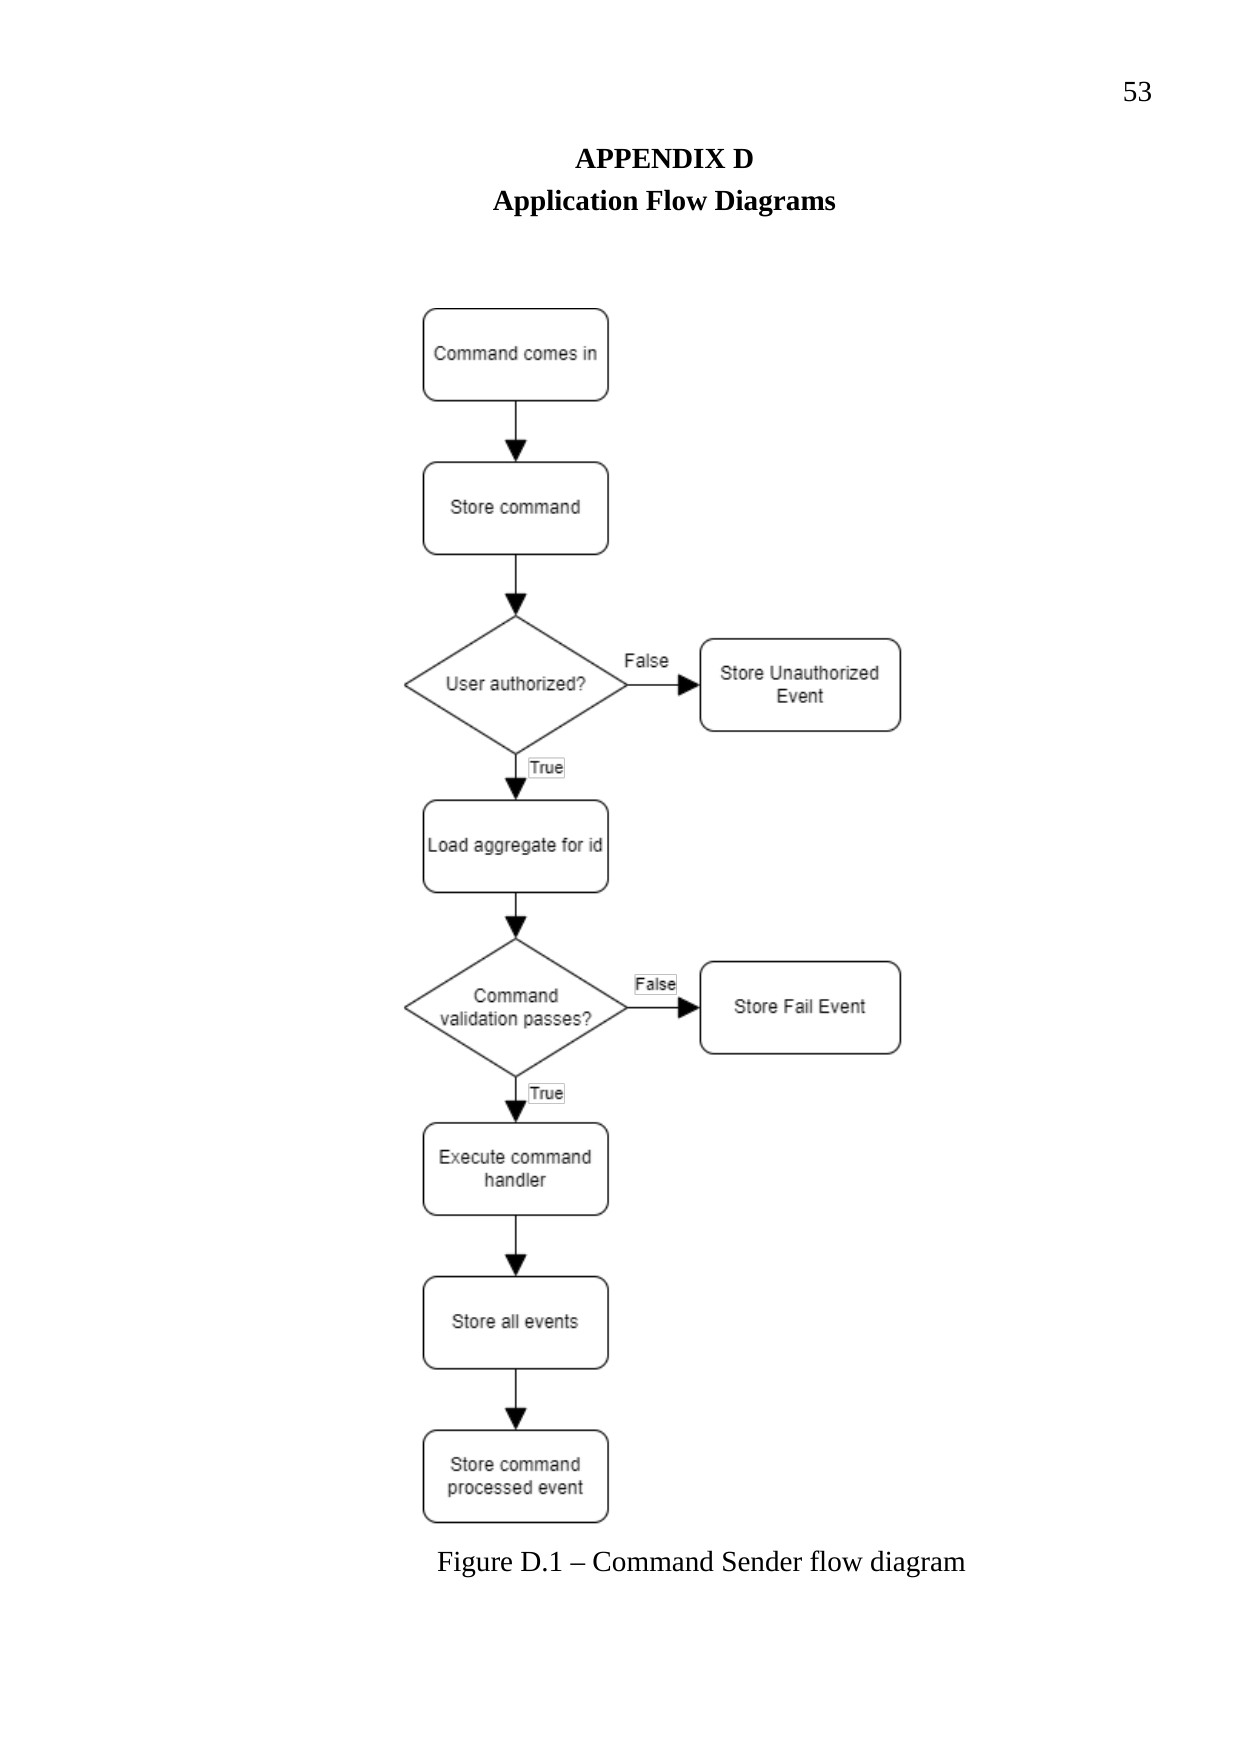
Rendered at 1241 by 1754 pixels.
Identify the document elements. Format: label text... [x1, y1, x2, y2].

text Figure D.1 – Command Sender flow diagram [177, 1544, 1152, 1578]
subtitle APPENDIX D Application Flow Diagrams [177, 141, 1152, 216]
picture [403, 308, 926, 1545]
